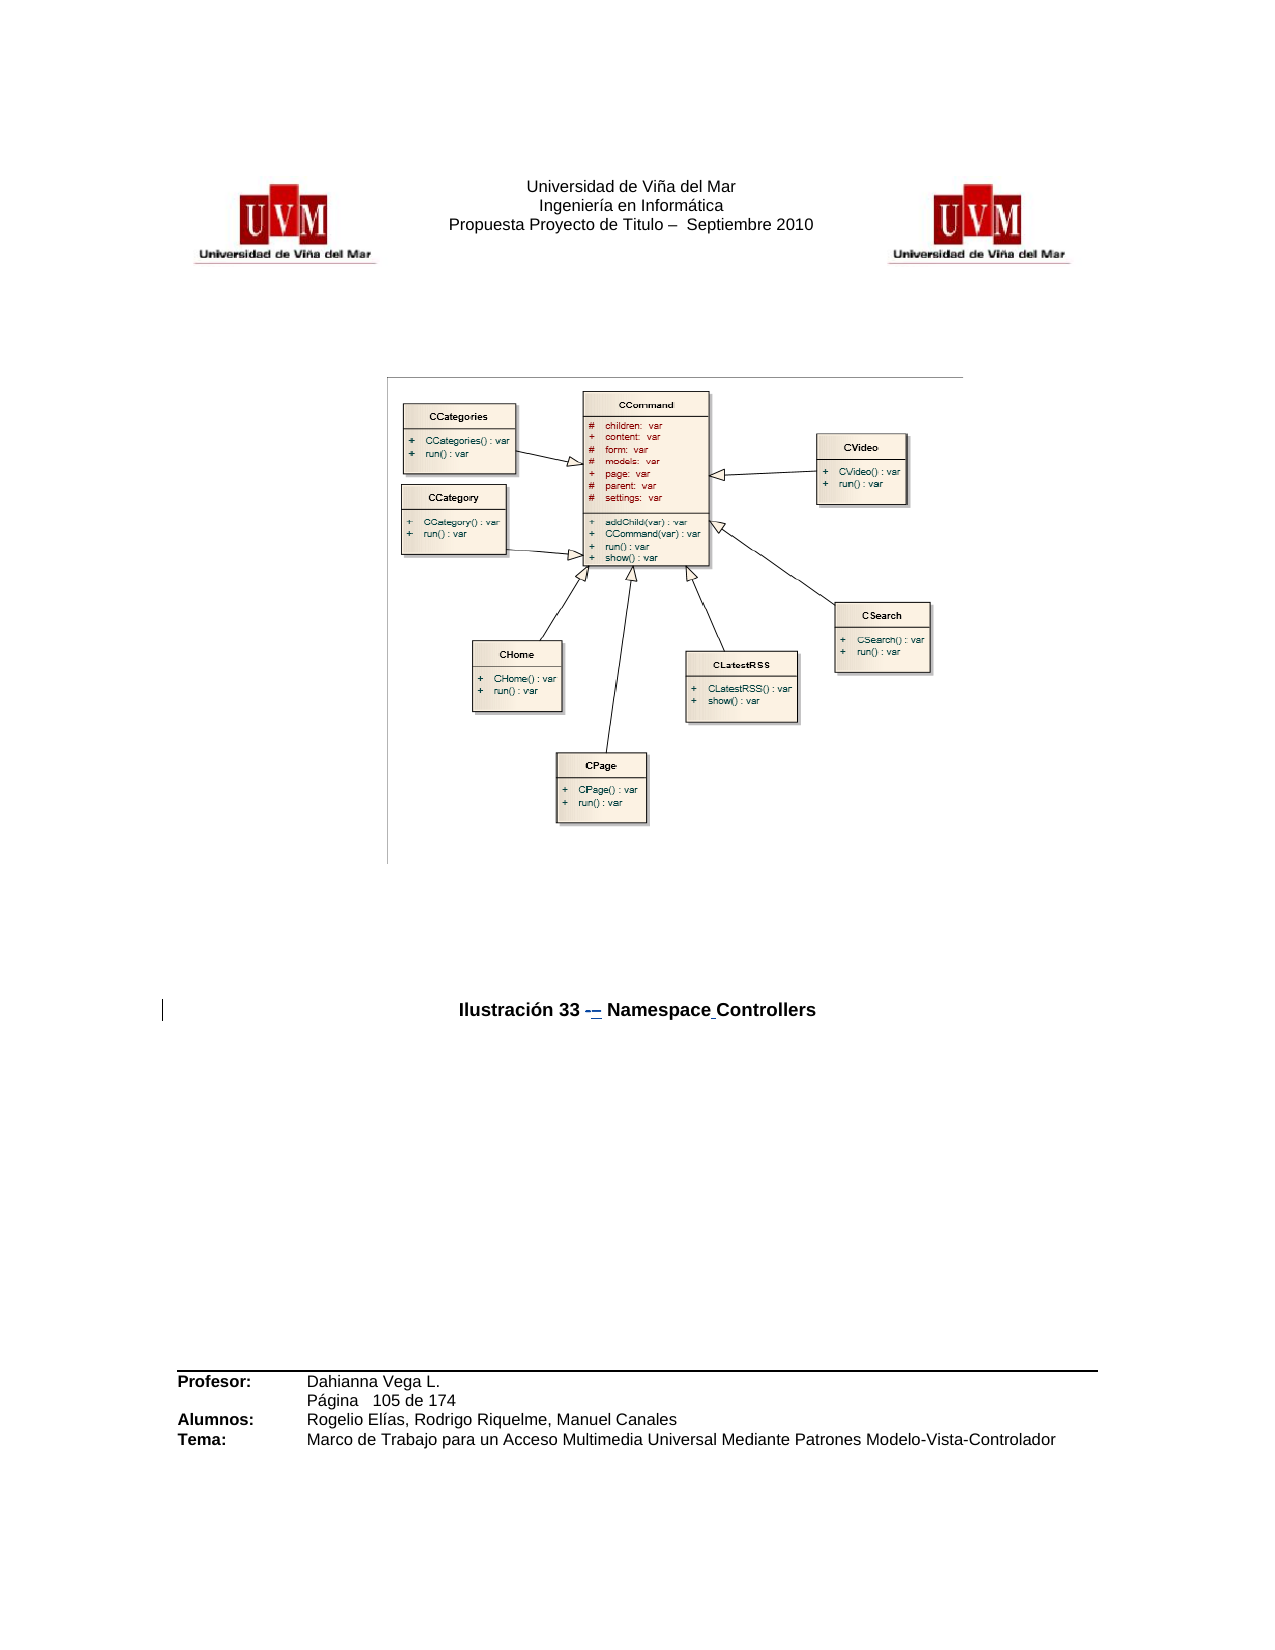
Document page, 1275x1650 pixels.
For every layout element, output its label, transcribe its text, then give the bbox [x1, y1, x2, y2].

picture [177, 176, 390, 267]
picture [871, 176, 1084, 267]
picture [354, 346, 964, 864]
text Ilustración NamespaceControllers [177, 999, 1098, 1021]
